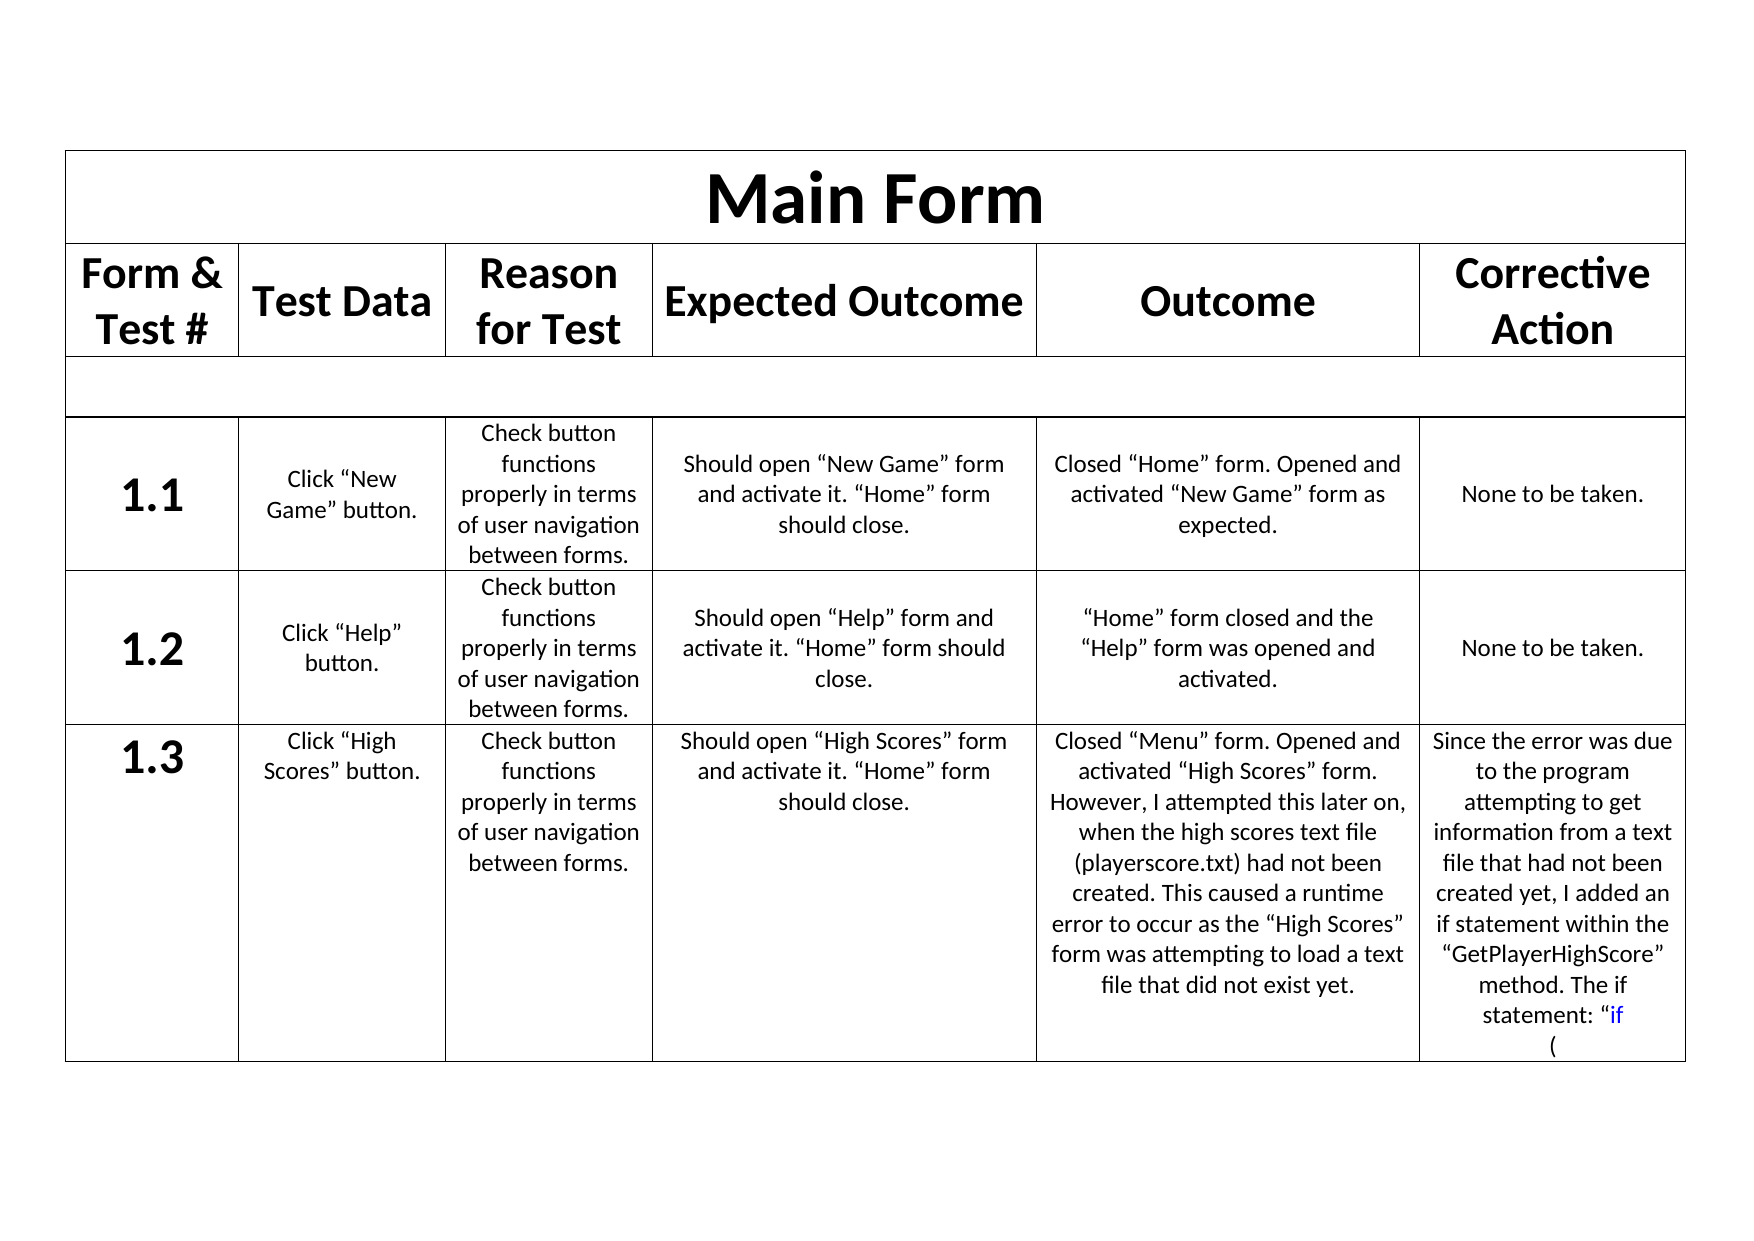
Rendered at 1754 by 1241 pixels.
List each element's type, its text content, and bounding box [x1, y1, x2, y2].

table_cell Should open “New Game” form and activate it. “Home” form should close. [653, 418, 1036, 570]
table_header Main Form [66, 151, 1685, 243]
table_cell 1.1 [66, 418, 238, 570]
table_cell Click “Help” button. [239, 571, 445, 724]
table_cell [66, 357, 1685, 416]
table_cell Click “New Game” button. [239, 418, 445, 570]
table_cell Should open “Help” form and activate it. “Home” form should close. [653, 571, 1036, 724]
table_cell Expected Outcome [653, 244, 1036, 356]
table_cell Corrective Action [1420, 244, 1685, 356]
table_cell None to be taken. [1420, 571, 1685, 724]
table_cell Closed “Home” form. Opened and activated “New Game” form as expected. [1037, 418, 1419, 570]
table_cell 1.2 [66, 571, 238, 724]
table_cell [1420, 725, 1685, 1061]
table_cell Outcome [1037, 244, 1419, 356]
table_cell Test Data [239, 244, 445, 356]
table_cell None to be taken. [1420, 418, 1685, 570]
table_cell 1.3 [66, 725, 238, 1061]
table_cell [239, 725, 445, 1061]
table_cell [1037, 725, 1419, 1061]
table_cell Form & Test # [66, 244, 238, 356]
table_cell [653, 725, 1036, 1061]
table_cell “Home” form closed and the “Help” form was opened and activated. [1037, 571, 1419, 724]
table_cell Check button functions properly in terms of user navigation between forms. [446, 418, 652, 570]
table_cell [446, 725, 652, 1061]
table_cell Reason for Test [446, 244, 652, 356]
table_cell Check button functions properly in terms of user navigation between forms. [446, 571, 652, 724]
